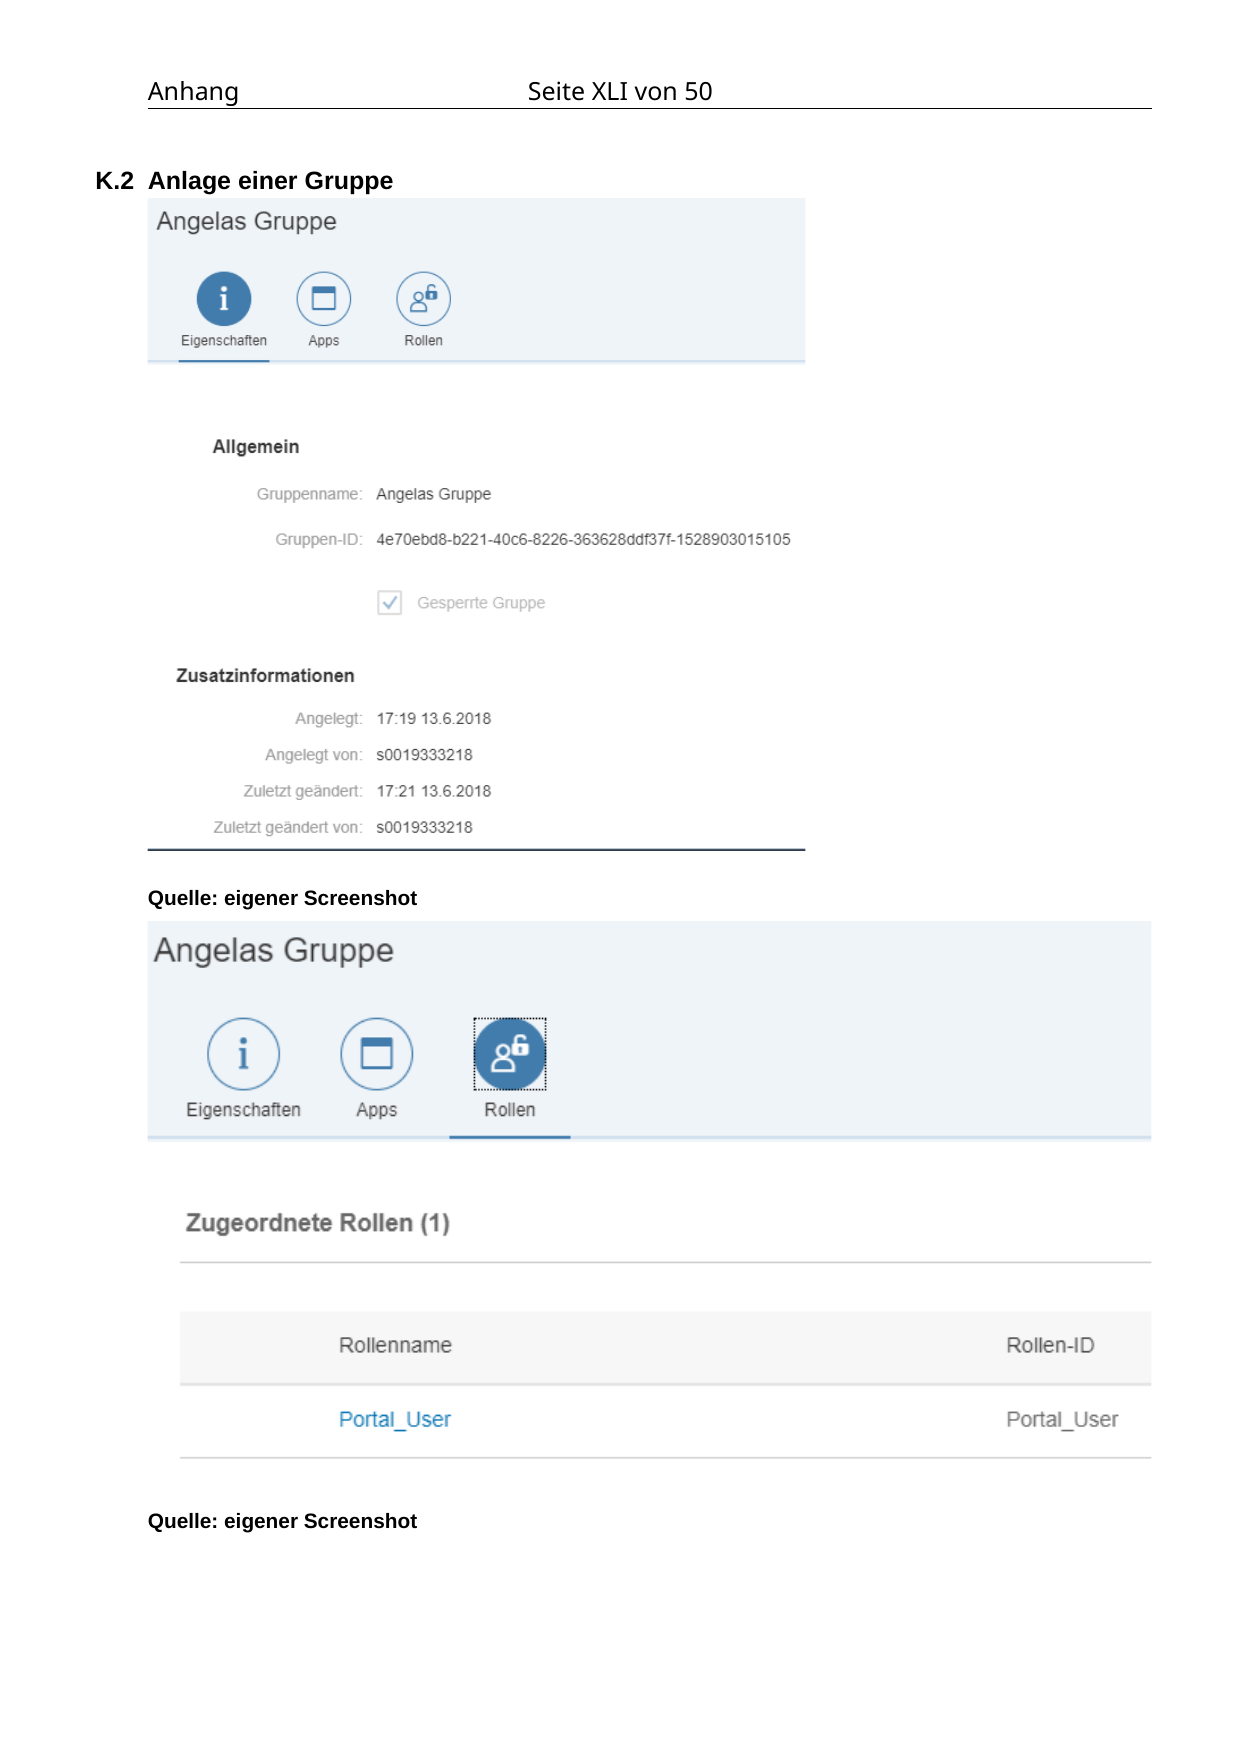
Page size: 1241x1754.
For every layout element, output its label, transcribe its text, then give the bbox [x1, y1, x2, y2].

text Quelle: eigener Screenshot [148, 1509, 1152, 1533]
picture [147, 921, 1152, 1474]
picture [147, 198, 806, 851]
text Quelle: eigener Screenshot [148, 886, 1152, 910]
text Anlage einer Gruppe [95, 166, 1152, 195]
